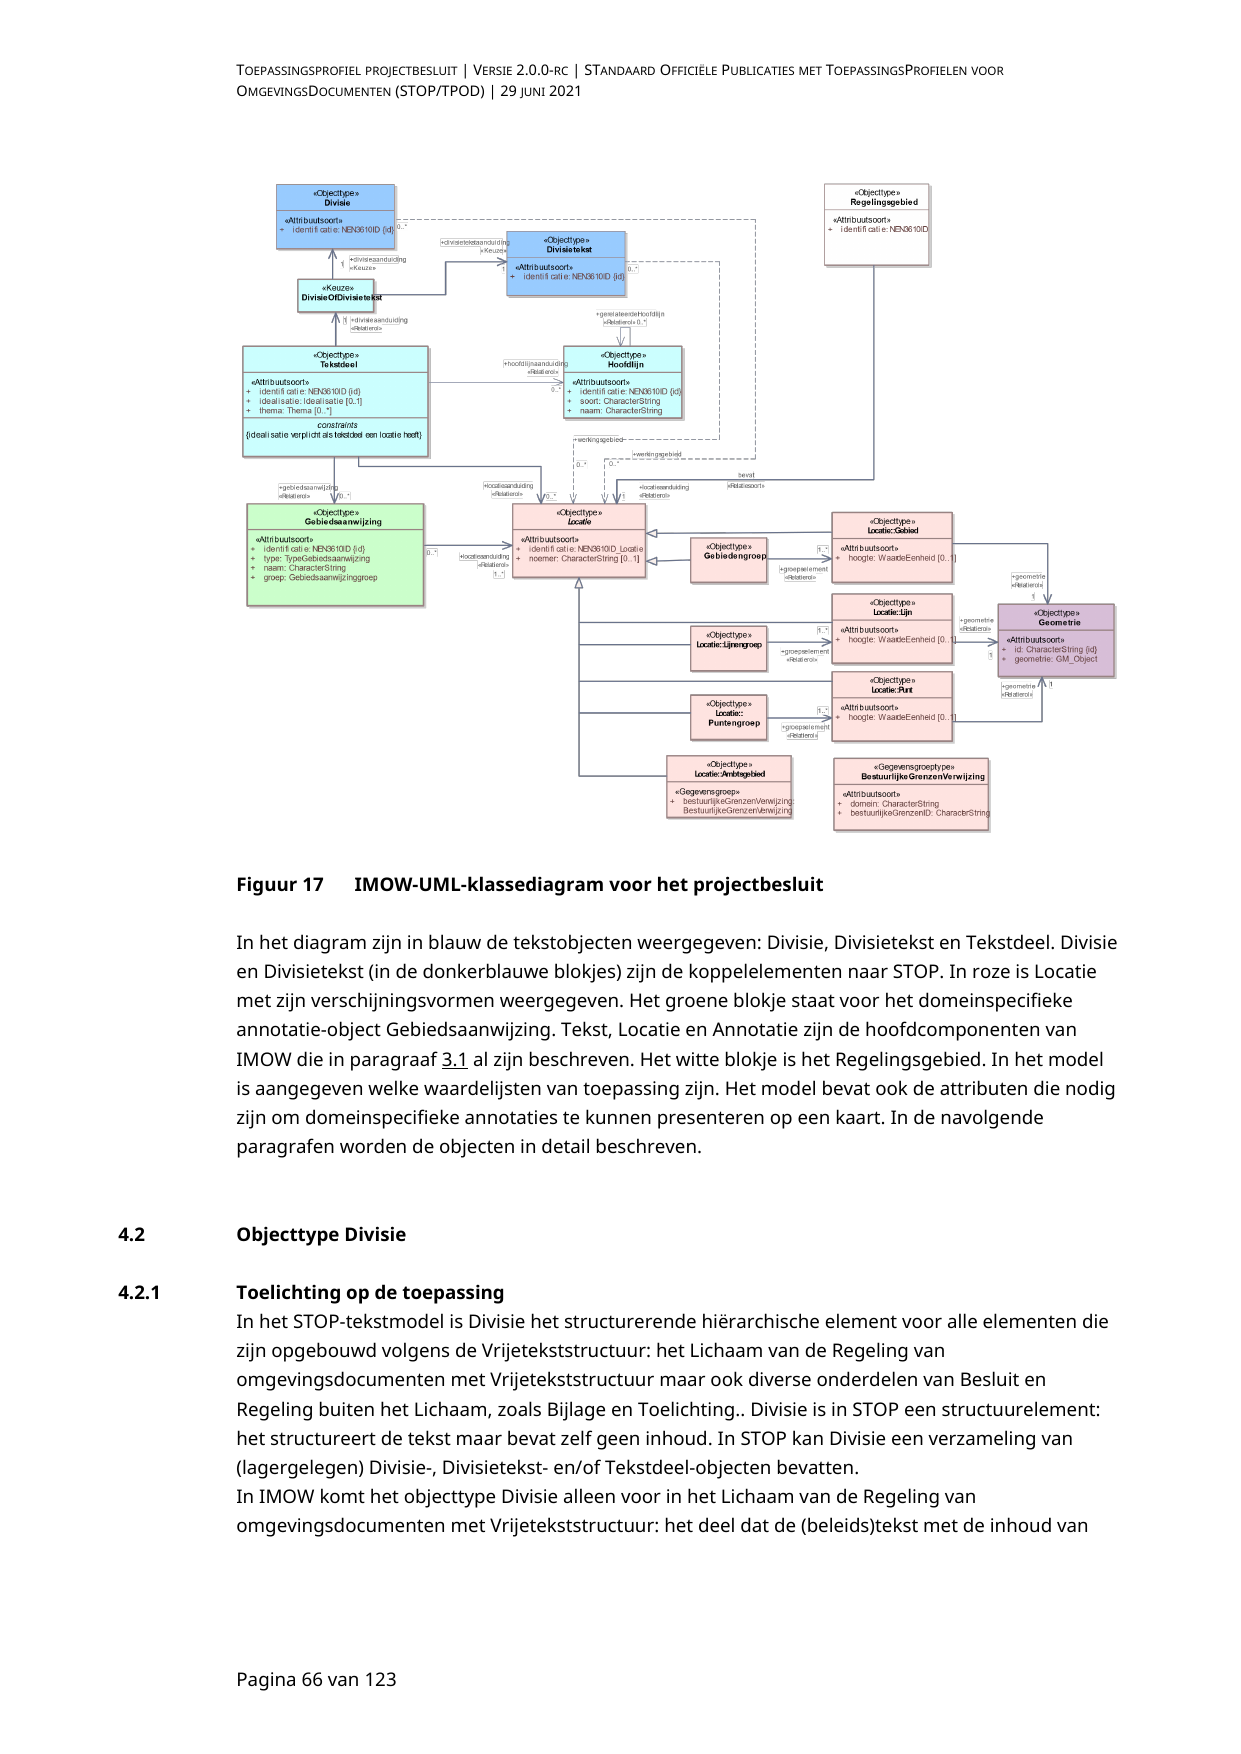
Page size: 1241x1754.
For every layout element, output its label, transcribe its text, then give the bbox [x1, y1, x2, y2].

subtitle Objecttype Divisie [118, 1218, 1122, 1247]
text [236, 1480, 1122, 1538]
text IMOW-UML-klassediagram voor het projectbesluit [236, 868, 1122, 897]
picture [236, 177, 1123, 839]
text In het STOP-tekstmodel is Divisie het structurerende hiërarchische element voor alle elementen die zijn opgebouwd volgens de Vrijetekststructuur: het Lichaam van de Regeling van omgevingsdocumenten met Vrijetekststructuur maar ook diverse onderdelen van Besluit en Regeling buiten het Lichaam, zoals Bijlage en Toelichting.. Divisie is in STOP een structuurelement: het structureert de tekst maar bevat zelf geen inhoud. In STOP kan Divisie een verzameling van (lagergelegen) Divisie-, Divisietekst- en/of Tekstdeel-objecten bevatten. [236, 1305, 1122, 1480]
subtitle Toelichting op de toepassing [118, 1276, 1122, 1305]
text In het diagram zijn in blauw de tekstobjecten weergegeven: Divisie, Divisietekst en Tekstdeel. Divisie en Divisietekst (in de donkerblauwe blokjes) zijn de koppelelementen naar STOP. In roze is Locatie met zijn verschijningsvormen weergegeven. Het groene blokje staat voor het domeinspecifieke annotatie-object Gebiedsaanwijzing. Tekst, Locatie en Annotatie zijn de hoofdcomponenten van IMOW die in paragraaf 6.1 al zijn beschreven. Het witte blokje is het Regelingsgebied. In het model is aangegeven welke waardelijsten van toepassing zijn. Het model bevat ook de attributen die nodig zijn om domeinspecifieke annotaties te kunnen presenteren op een kaart. In de navolgende paragrafen worden de objecten in detail beschreven. [236, 926, 1122, 1159]
